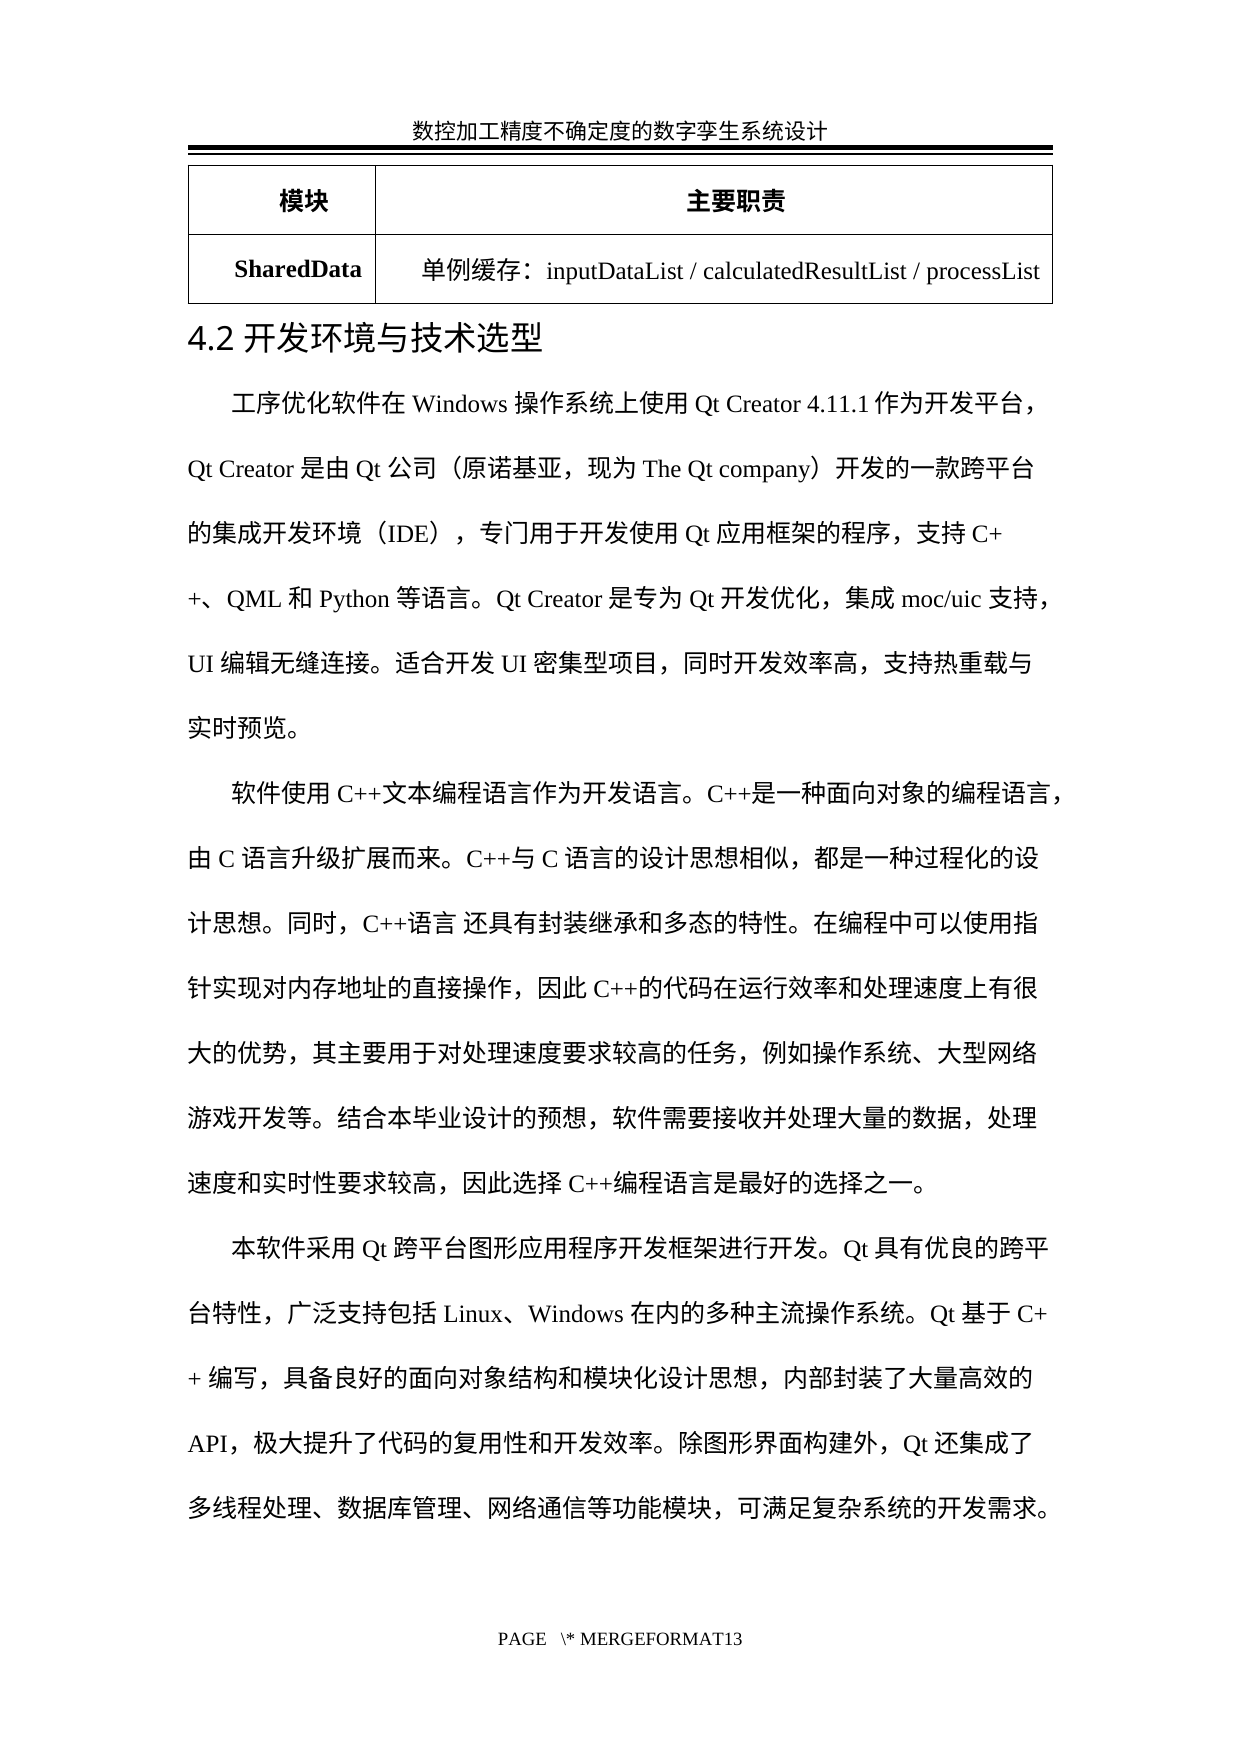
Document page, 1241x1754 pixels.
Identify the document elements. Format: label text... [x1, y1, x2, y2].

table_header 主要职责 [376, 166, 1052, 234]
text 软件使用 C++文本编程语言作为开发语言。C++是一种面向对象的编程语言，由 C 语言升级扩展而来。C++与 C 语言的设计思想相似，都是一种过程化的设计思想。同时，C++语言 还具有封装继承和多态的特性。在编程中可以使用指针实现对内存地址的直接操作，因此 C++的代码在运行效率和处理速度上有很大的优势，其主要用于对处理速度要求较高的任务，例如操作系统、大型网络游戏开发等。结合本毕业设计的预想，软件需要接收并处理大量的数据，处理速度和实时性要求较高，因此选择 C++编程语言是最好的选择之一。 [187, 759, 1053, 1214]
subtitle 4.2 开发环境与技术选型 [187, 304, 1053, 369]
table_cell SharedData [189, 235, 375, 303]
table_header 模块 [189, 166, 375, 234]
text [187, 1214, 1053, 1539]
text 工序优化软件在 Windows 操作系统上使用 Qt Creator 4.11.1作为开发平台，Qt Creator 是由 Qt 公司（原诺基亚，现为 The Qt company）开发的一款跨平台的集成开发环境（IDE），专门用于开发使用 Qt 应用框架的程序，支持 C++、QML 和 Python 等语言。Qt Creator 是专为 Qt 开发优化，集成 moc/uic 支持，UI 编辑无缝连接。适合开发 UI 密集型项目，同时开发效率高，支持热重载与实时预览。 [187, 369, 1053, 759]
table_cell 单例缓存：inputDataList / calculatedResultList / processList [376, 235, 1052, 303]
